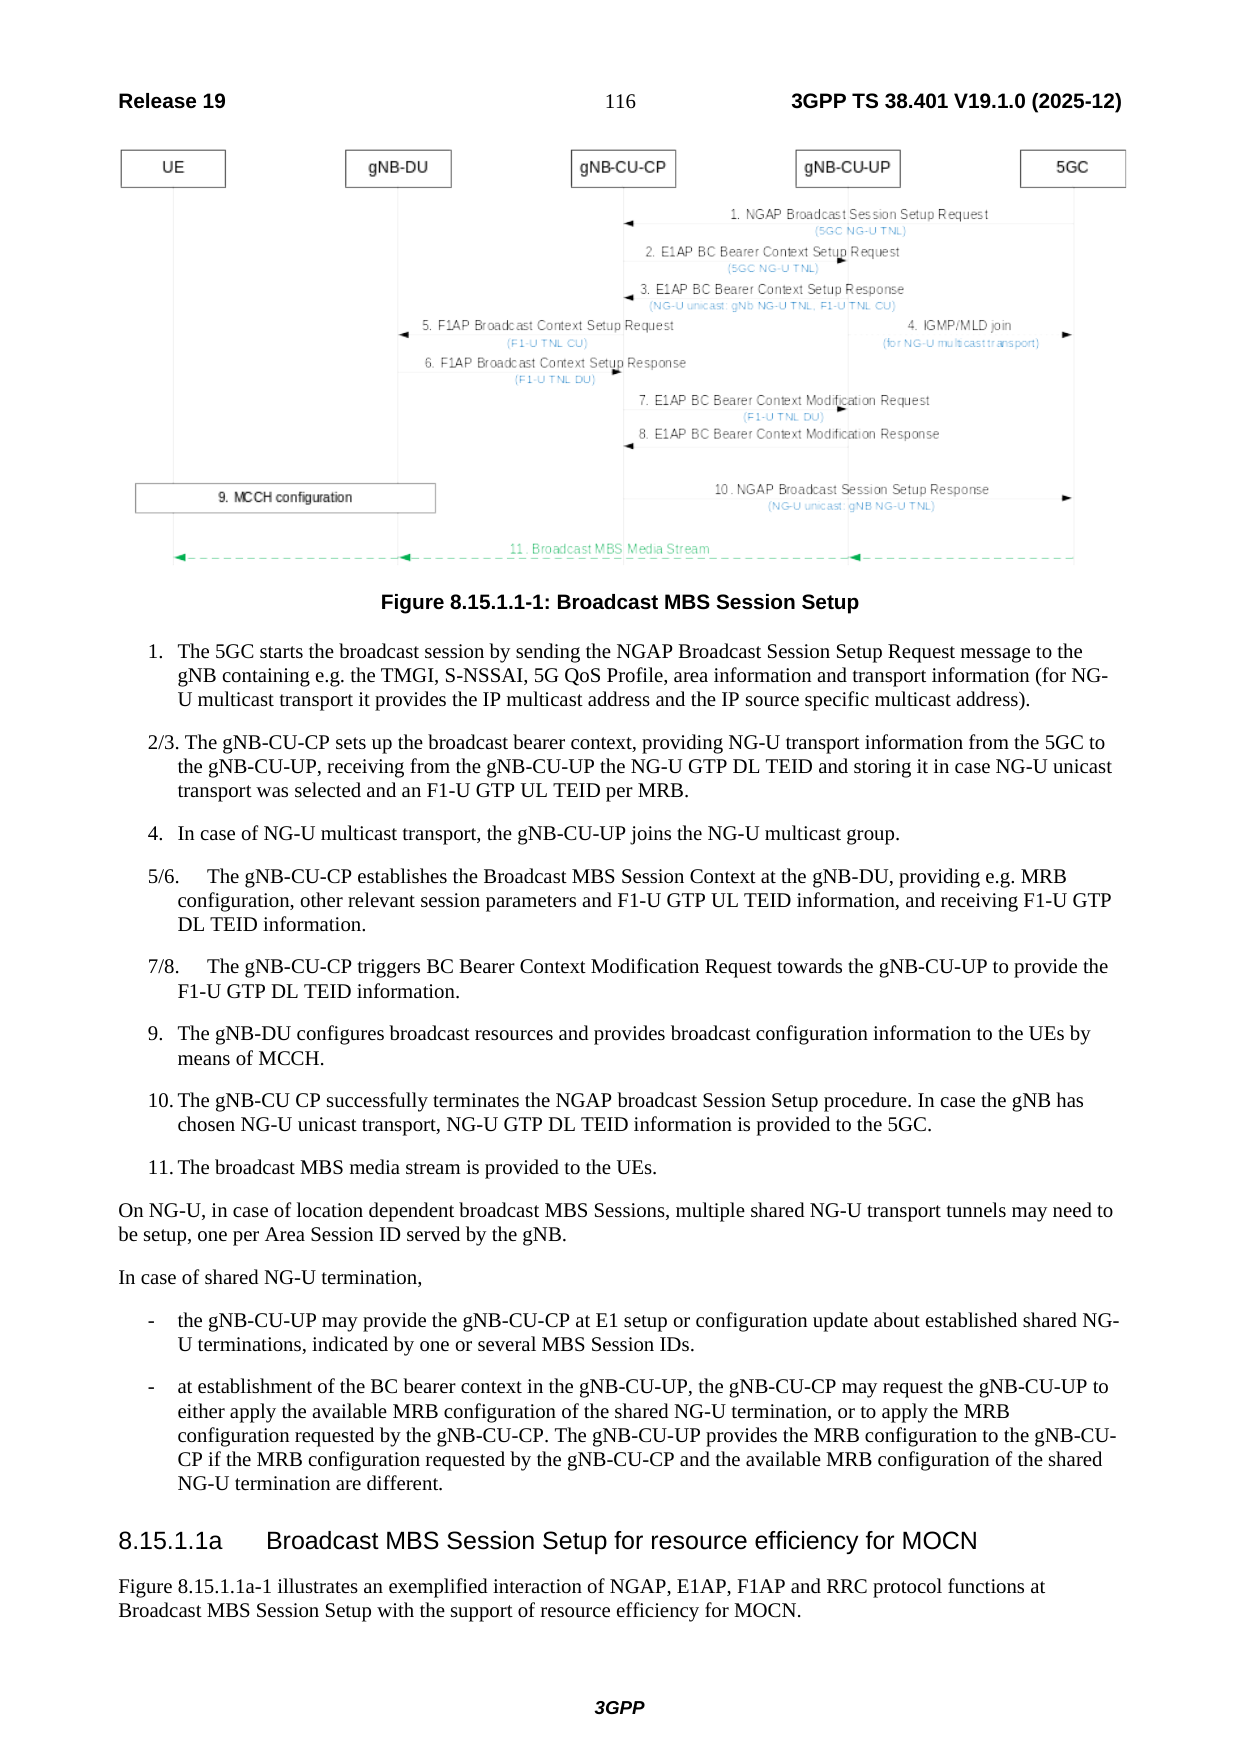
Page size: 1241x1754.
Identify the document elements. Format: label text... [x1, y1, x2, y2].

text In case of shared NG-U termination, [118, 1265, 1122, 1289]
text 9. The gNB-DU configures broadcast resources and provides broadcast configuration information to the UEs by means of MCCH. [148, 1021, 1122, 1069]
text - at establishment of the BC bearer context in the gNB-CU-UP, the gNB-CU-CP may request the gNB-CU-UP to either apply the available MRB configuration of the shared NG-U termination, or to apply the MRB configuration requested by the gNB-CU-CP. The gNB-CU-UP provides the MRB configuration to the gNB-CU-CP if the MRB configuration requested by the gNB-CU-CP and the available MRB configuration of the shared NG-U termination are different. [148, 1374, 1122, 1495]
text 1. The 5GC starts the broadcast session by sending the NGAP Broadcast Session Setup Request message to the gNB containing e.g. the TMGI, S-NSSAI, 5G QoS Profile, area information and transport information (for NG-U multicast transport it provides the IP multicast address and the IP source specific multicast address). [148, 639, 1122, 711]
text - the gNB-CU-UP may provide the gNB-CU-CP at E1 setup or configuration update about established shared NG-U terminations, indicated by one or several MBS Session IDs. [148, 1308, 1122, 1356]
text On NG-U, in case of location dependent broadcast MBS Sessions, multiple shared NG-U transport tunnels may need to be setup, one per Area Session ID served by the gNB. [118, 1198, 1122, 1246]
text 5/6. The gNB-CU-CP establishes the Broadcast MBS Session Context at the gNB-DU, providing e.g. MRB configuration, other relevant session parameters and F1-U GTP UL TEID information, and receiving F1-U GTP DL TEID information. [148, 863, 1122, 936]
text 10. The gNB-CU CP successfully terminates the NGAP broadcast Session Setup procedure. In case the gNB has chosen NG-U unicast transport, NG-U GTP DL TEID information is provided to the 5GC. [148, 1088, 1122, 1136]
text 4. In case of NG-U multicast transport, the gNB-CU-UP joins the NG-U multicast group. [148, 821, 1122, 845]
text 7/8. The gNB-CU-CP triggers BC Bearer Context Modification Request towards the gNB-CU-UP to provide the F1-U GTP DL TEID information. [148, 954, 1122, 1003]
text 11. The broadcast MBS media stream is provided to the UEs. [148, 1155, 1122, 1179]
text 2/3. The gNB-CU-CP sets up the broadcast bearer context, providing NG-U transport information from the 5GC to the gNB-CU-UP, receiving from the gNB-CU-UP the NG-U GTP DL TEID and storing it in case NG-U unicast transport was selected and an F1-U GTP UL TEID per MRB. [148, 730, 1122, 802]
text Figure 8.15.1.1a-1 illustrates an exemplified interaction of NGAP, E1AP, F1AP and RRC protocol functions at Broadcast MBS Session Setup with the support of resource efficiency for MOCN. [118, 1573, 1122, 1622]
text Figure 8.15.1.1-1: Broadcast MBS Session Setup [118, 590, 1122, 614]
subtitle 8.15.1.1a Broadcast MBS Session Setup for resource efficiency for MOCN [118, 1526, 1122, 1555]
